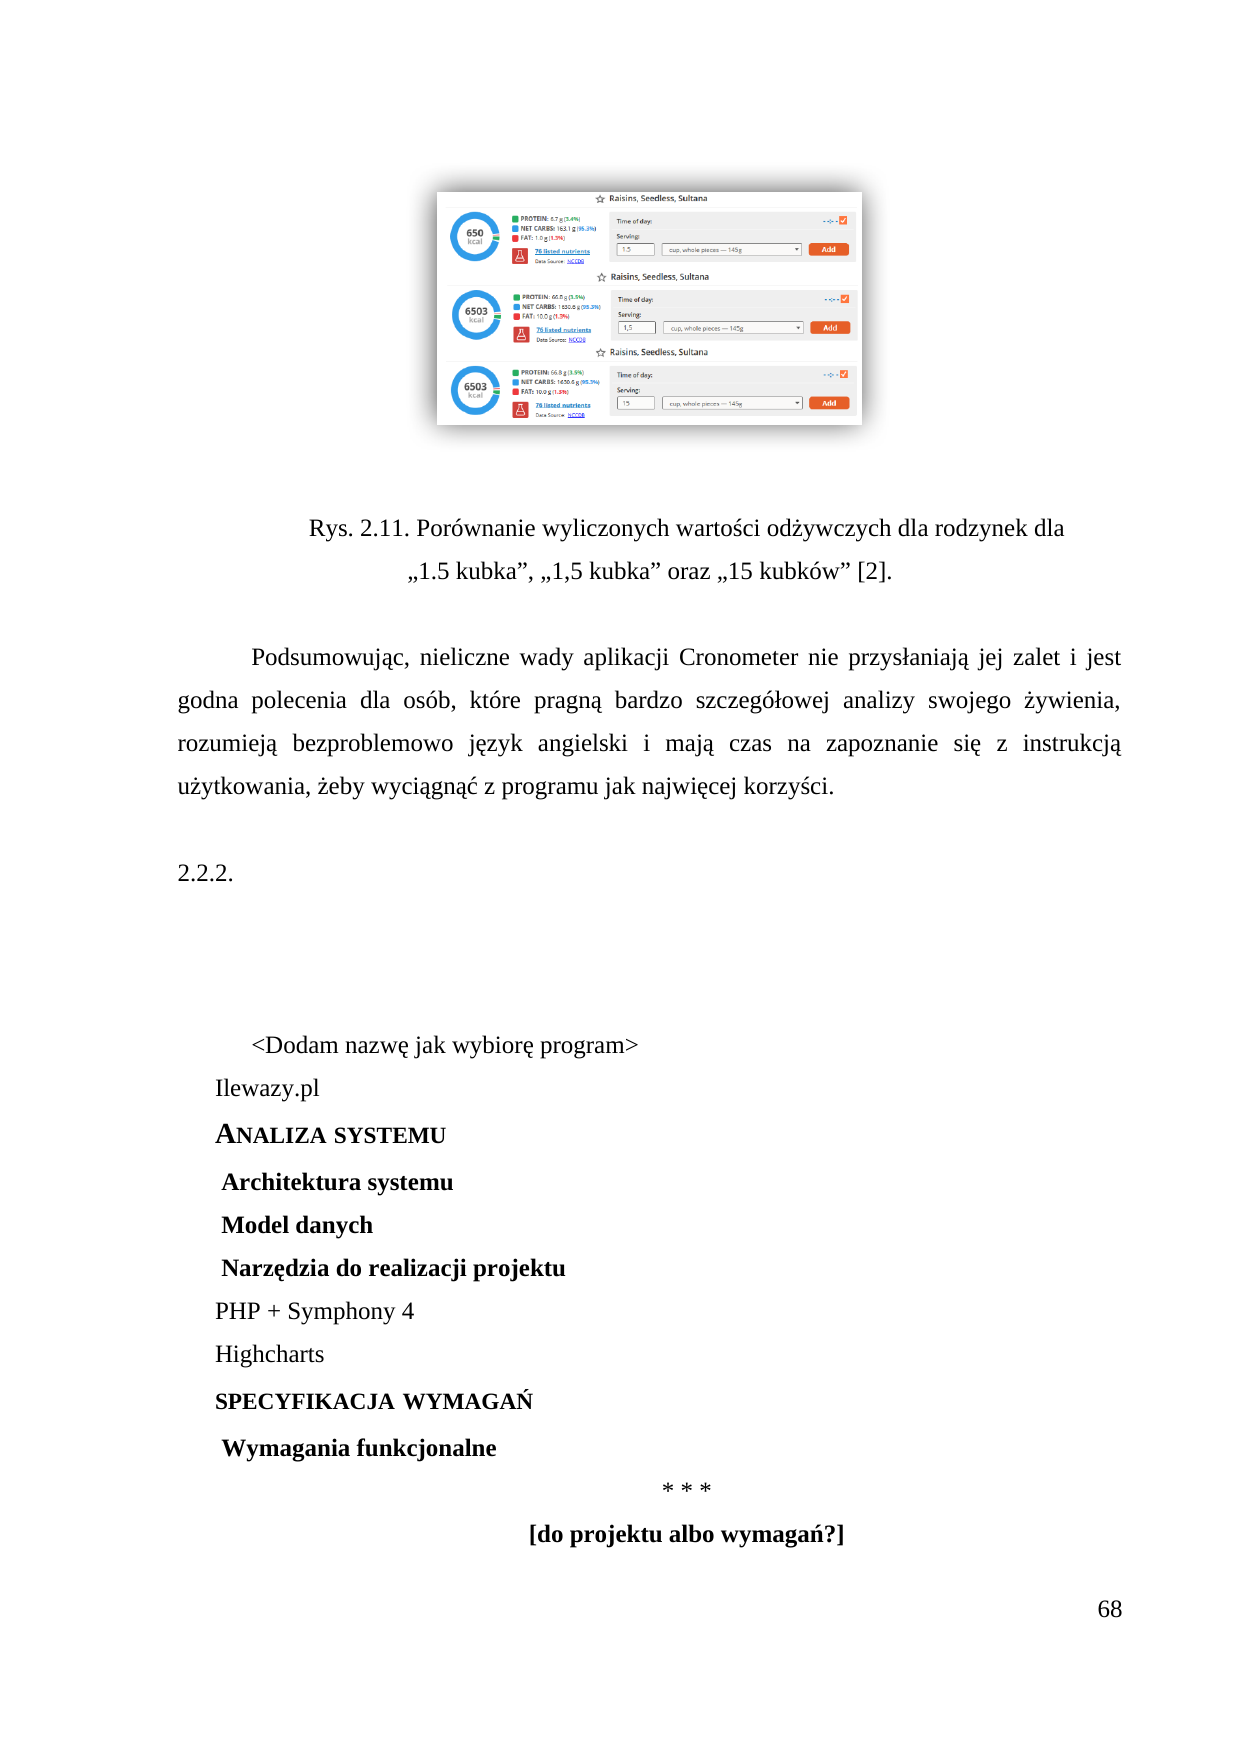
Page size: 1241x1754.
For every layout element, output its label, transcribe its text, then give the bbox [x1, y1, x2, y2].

text <Dodam nazwę jak wybiorę program> [177, 1030, 1122, 1059]
text Rys. 2.11. Porównanie wyliczonych wartości odżywczych dla rodzynek dla „1.5 kubka”, „1,5 kubka” oraz „15 kubków” [2]. [177, 513, 1122, 584]
subtitle Ilewazy.pl [215, 1073, 1122, 1102]
subtitle Highcharts [215, 1339, 1122, 1368]
subtitle specyfikacja wymagań [215, 1382, 1122, 1416]
subtitle Analiza systemu [215, 1116, 1122, 1150]
text [do projektu albo wymagań?] [177, 1519, 1122, 1548]
subtitle Narzędzia do realizacji projektu [215, 1253, 1122, 1282]
subtitle Wymagania funkcjonalne [215, 1433, 1122, 1461]
text * * * [177, 1476, 1122, 1504]
subtitle Architektura systemu [215, 1167, 1122, 1195]
subtitle PHP + Symphony 4 [215, 1296, 1122, 1325]
subtitle 2.2.2. [177, 858, 1122, 886]
text Podsumowując, nieliczne wady aplikacji Cronometer nie przysłaniają jej zalet i jest godna polecenia dla osób, które pragną bardzo szczegółowej analizy swojego żywienia, rozumieją bezproblemowo język angielski i mają czas na zapoznanie się z instrukcją użytkowania, żeby wyciągnąć z programu jak najwięcej korzyści. [177, 642, 1122, 800]
picture [437, 192, 862, 425]
subtitle Model danych [215, 1210, 1122, 1238]
